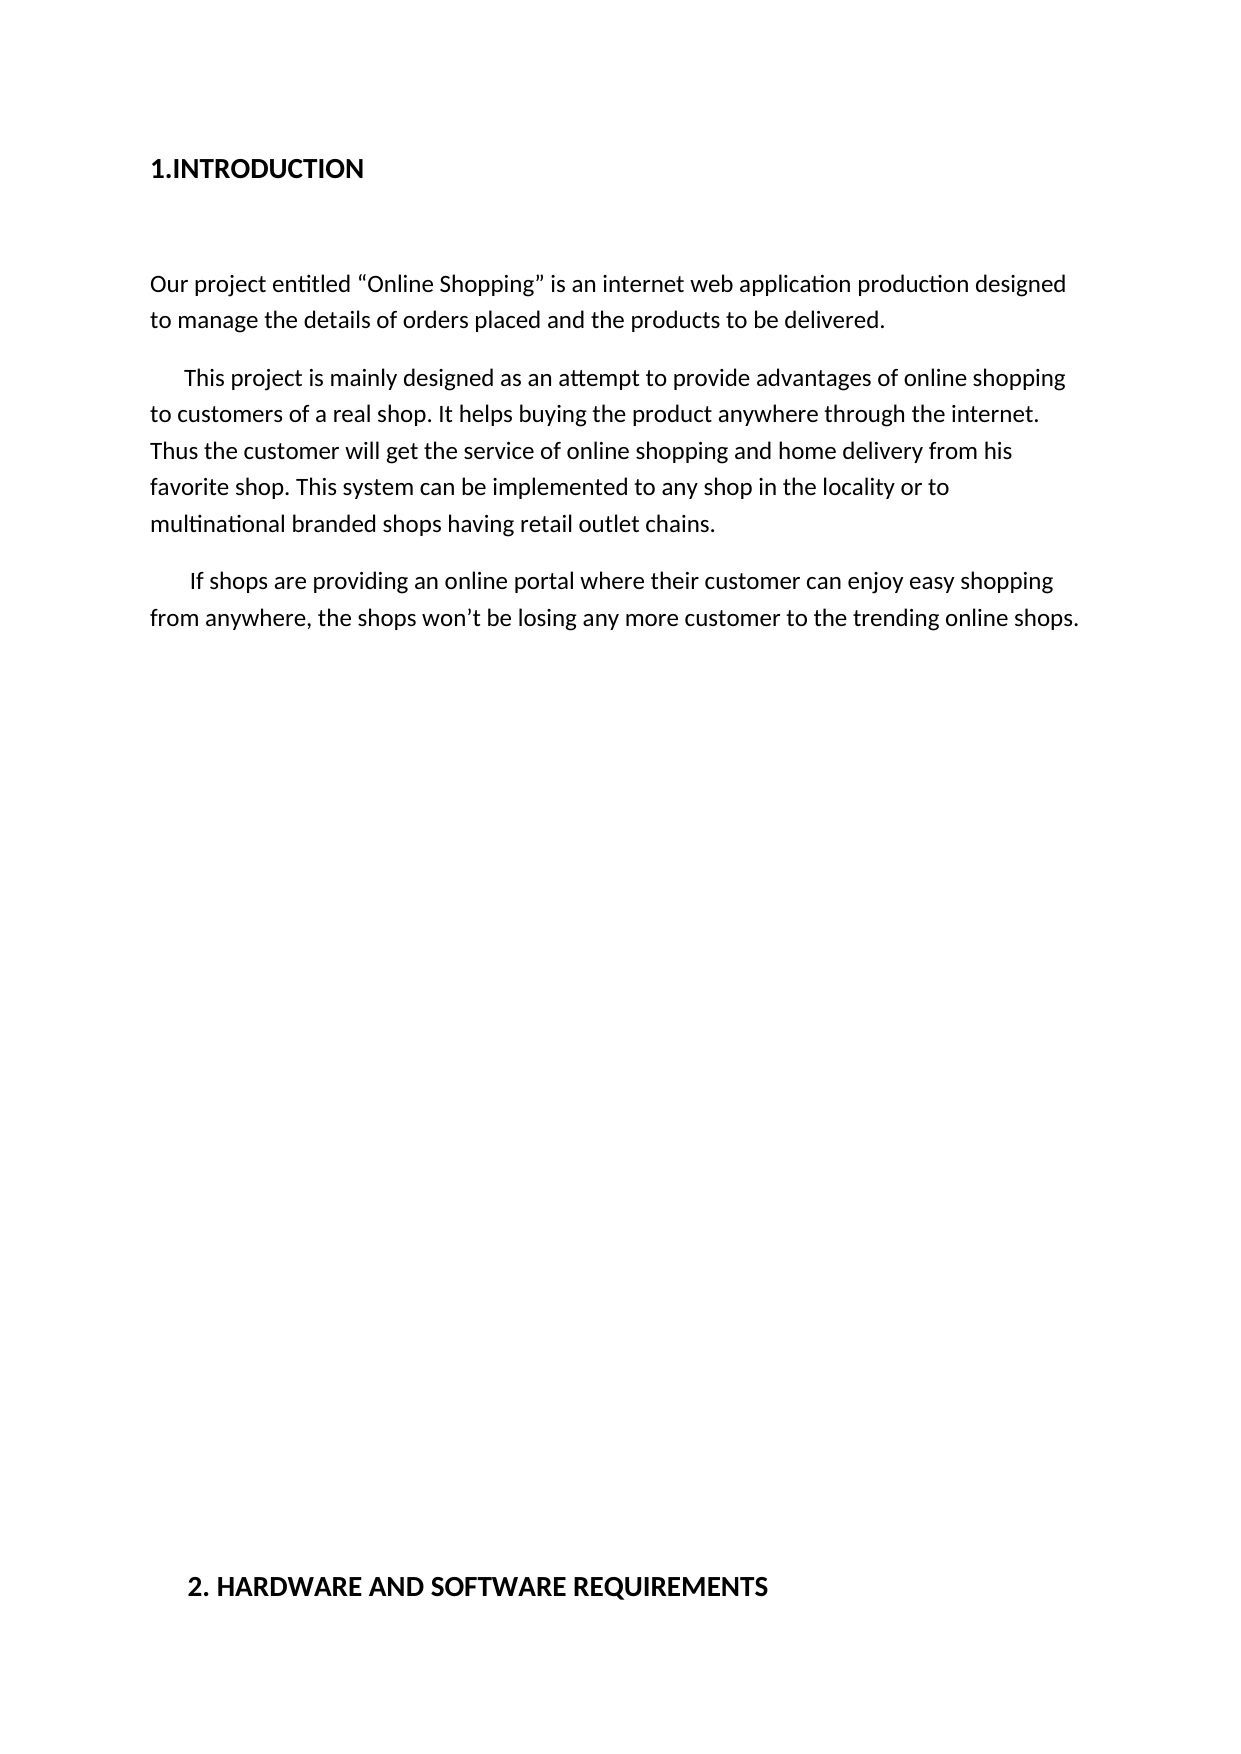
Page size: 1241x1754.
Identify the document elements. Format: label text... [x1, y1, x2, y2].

text 2. HARDWARE AND SOFTWARE REQUIREMENTS [187, 1568, 1090, 1604]
text If shops are providing an online portal where their customer can enjoy easy shopping from anywhere, the shops won’t be losing any more customer to the trending online shops. [150, 566, 1090, 633]
text This project is mainly designed as an attempt to provide advantages of online shopping to customers of a real shop. It helps buying the product anywhere through the internet. Thus the customer will get the service of online shopping and home delivery from his favorite shop. This system can be implemented to any shop in the locality or to multinational branded shops having retail outlet chains. [150, 362, 1090, 539]
text 1.INTRODUCTION [150, 150, 1090, 186]
text Our project entitled “Online Shopping” is an internet web application production designed to manage the details of orders placed and the products to be delivered. [150, 268, 1090, 335]
